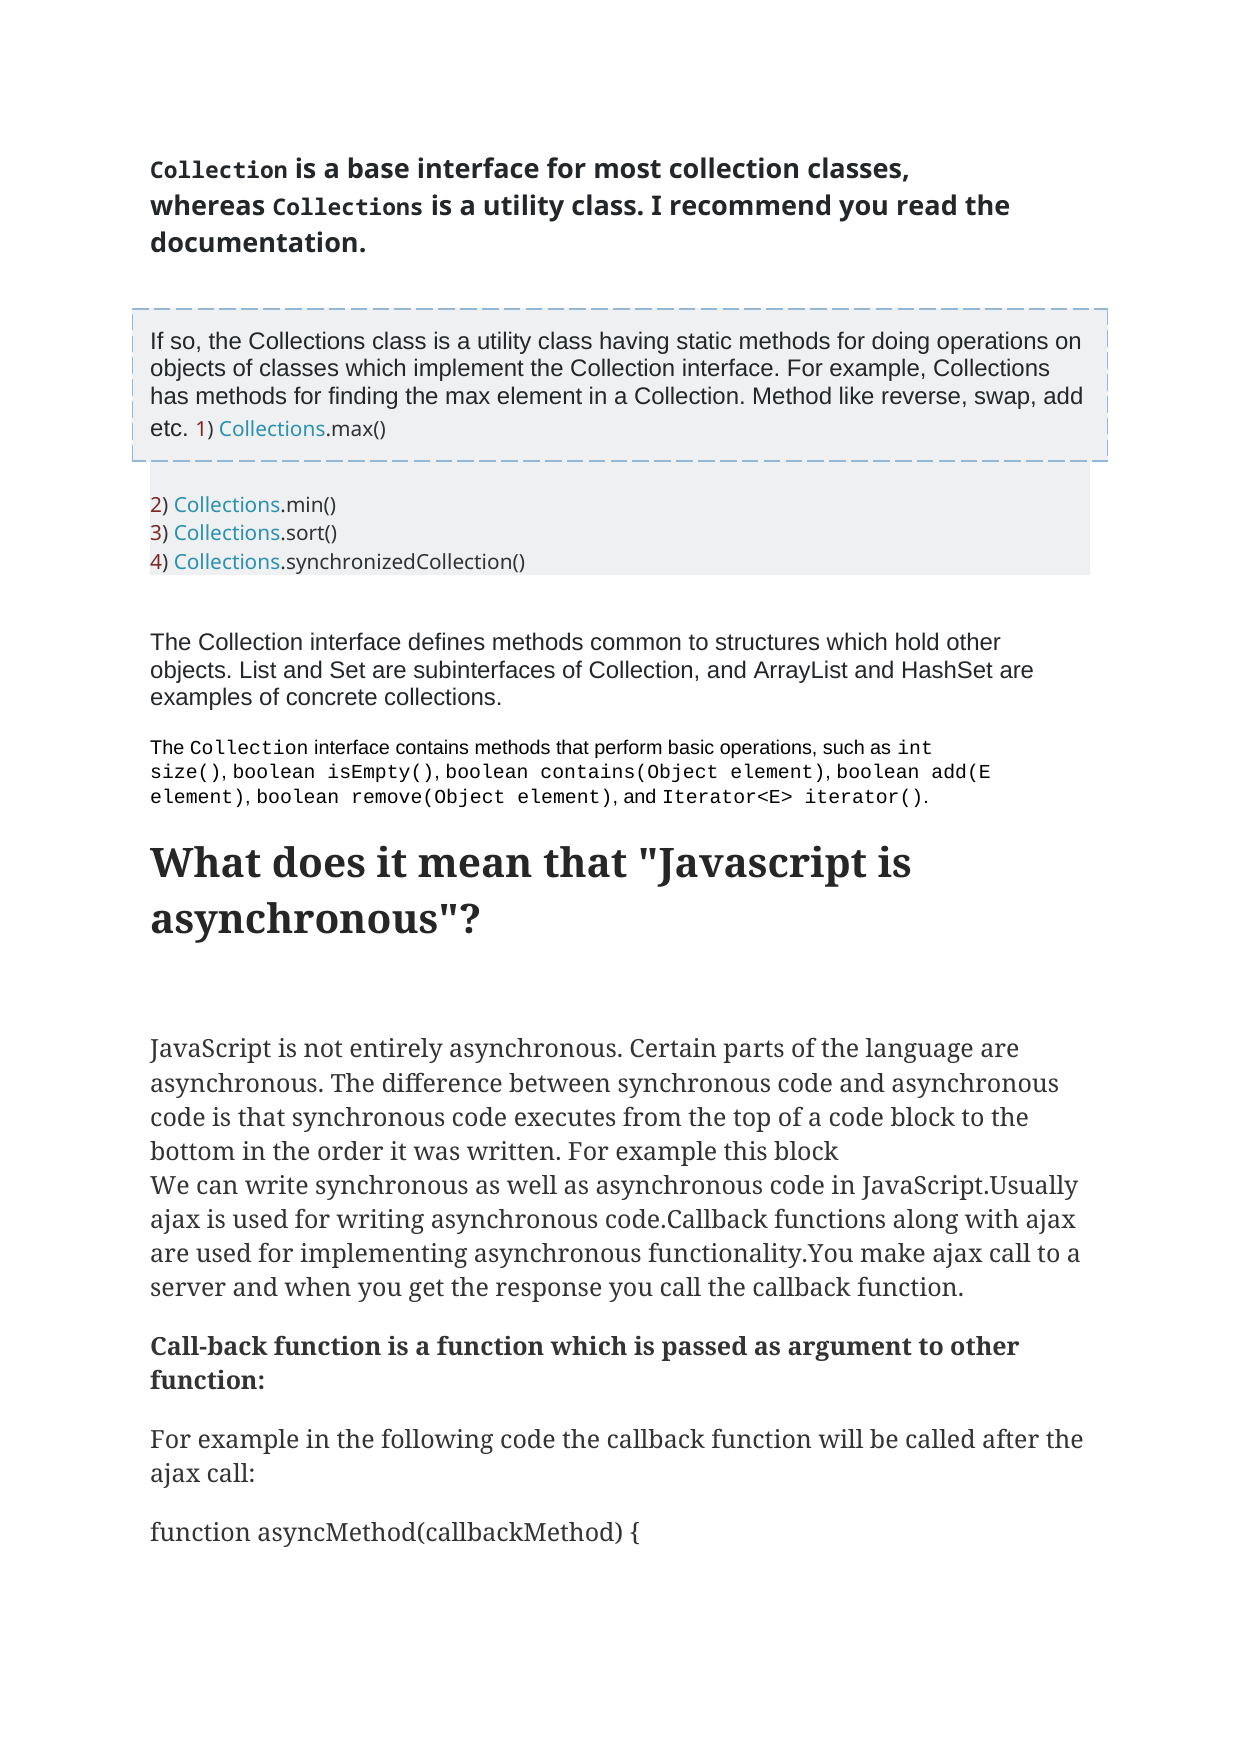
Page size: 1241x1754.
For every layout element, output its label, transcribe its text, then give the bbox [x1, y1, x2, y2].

text If so, the Collections class is a utility class having static methods for doing operations on objects of classes which implement the Collection interface. For example, Collections has methods for finding the max element in a Collection. Method like reverse, swap, add etc. 1) Collections.max() [132, 308, 1108, 462]
text We can write synchronous as well as asynchronous code in JavaScript.Usually ajax is used for writing asynchronous code.Callback functions along with ajax are used for implementing asynchronous functionality.You make ajax call to a server and when you get the response you call the callback function. [150, 1167, 1090, 1304]
text The Collection interface contains methods that perform basic operations, such as int size(), boolean isEmpty(), boolean contains(Object element), boolean add(E element), boolean remove(Object element), and Iterator<E> iterator(). [150, 736, 1090, 809]
text Call-back function is a function which is passed as argument to other function: [150, 1329, 1090, 1397]
text For example in the following code the callback function will be called after the ajax call: [150, 1422, 1090, 1490]
subtitle What does it mean that "Javascript is asynchronous"? [150, 834, 1090, 945]
text function asyncMethod(callbackMethod) { [150, 1515, 1090, 1549]
text 3) Collections.sort() [150, 518, 1090, 547]
text The Collection interface defines methods common to structures which hold other objects. List and Set are subinterfaces of Collection, and ArrayList and HashSet are examples of concrete collections. [150, 628, 1090, 711]
text Collection is a base interface for most collection classes, whereas Collections is a utility class. I recommend you read the documentation. [150, 150, 1090, 261]
text JavaScript is not entirely asynchronous. Certain parts of the language are asynchronous. The difference between synchronous code and asynchronous code is that synchronous code executes from the top of a code block to the bottom in the order it was written. For example this block [150, 1031, 1090, 1167]
text 2) Collections.min() [150, 490, 1090, 518]
text 4) Collections.synchronizedCollection() [150, 547, 1090, 575]
